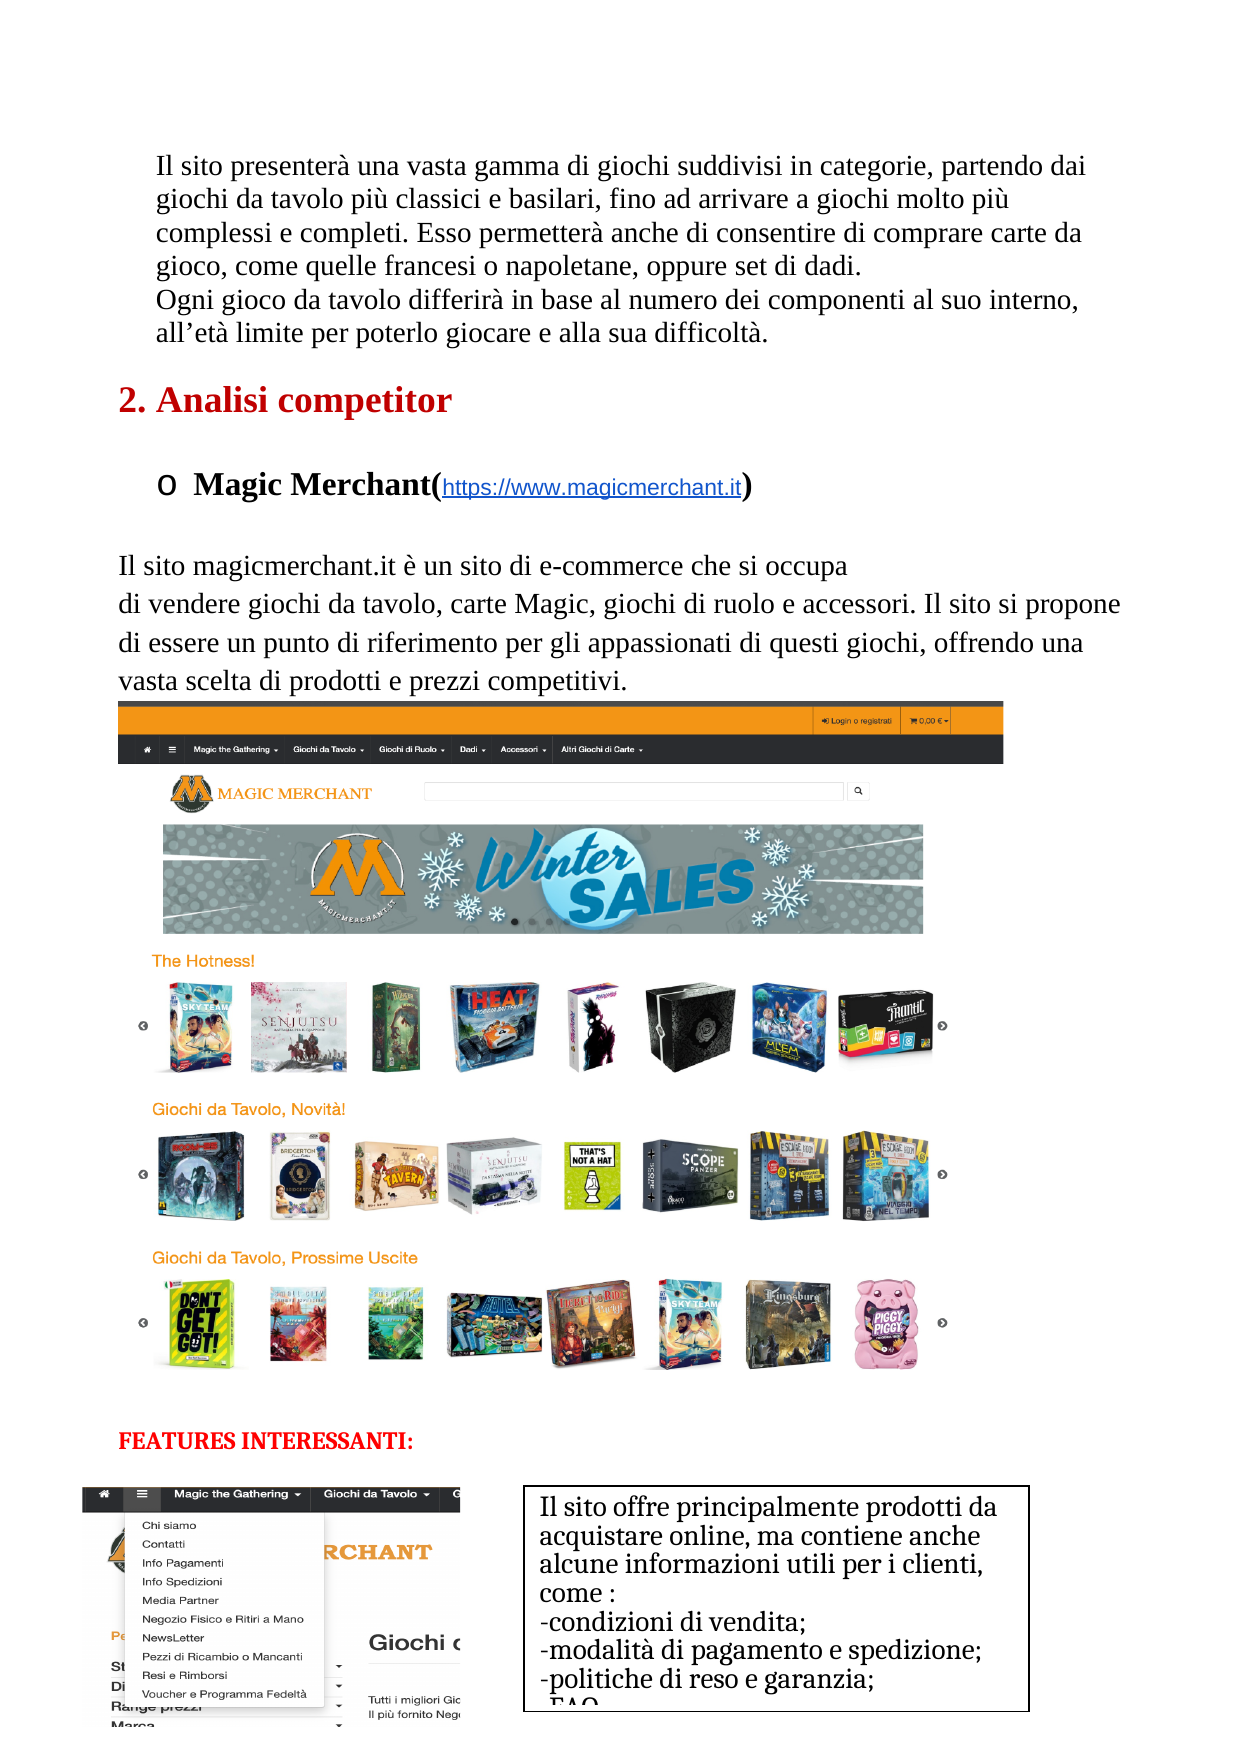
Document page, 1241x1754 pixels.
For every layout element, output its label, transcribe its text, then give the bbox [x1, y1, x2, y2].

picture [118, 701, 1004, 1385]
text Ogni gioco da tavolo differirà in base al numero dei componenti al suo interno, all’età limite per poterlo giocare e alla sua difficoltà. [156, 282, 1122, 349]
list Analisi competitor [118, 378, 1122, 421]
text FEATURES INTERESSANTI: [118, 1427, 1122, 1456]
text Il sito presenterà una vasta gamma di giochi suddivisi in categorie, partendo dai giochi da tavolo più classici e basilari, fino ad arrivare a giochi molto più complessi e completi. Esso permetterà anche di consentire di comprare carte da gioco, come quelle francesi o napoletane, oppure set di dadi. [156, 148, 1122, 282]
text di vendere giochi da tavolo, carte Magic, giochi di ruolo e accessori. Il sito si propone di essere un punto di riferimento per gli appassionati di questi giochi, offrendo una vasta scelta di prodotti e prezzi competitivi. [118, 586, 1122, 697]
list Magic Merchant(https://www.magicmerchant.it) [156, 464, 1122, 506]
picture [82, 1487, 461, 1727]
text Il sito magicmerchant.it è un sito di e-commerce che si occupa [118, 548, 1122, 581]
